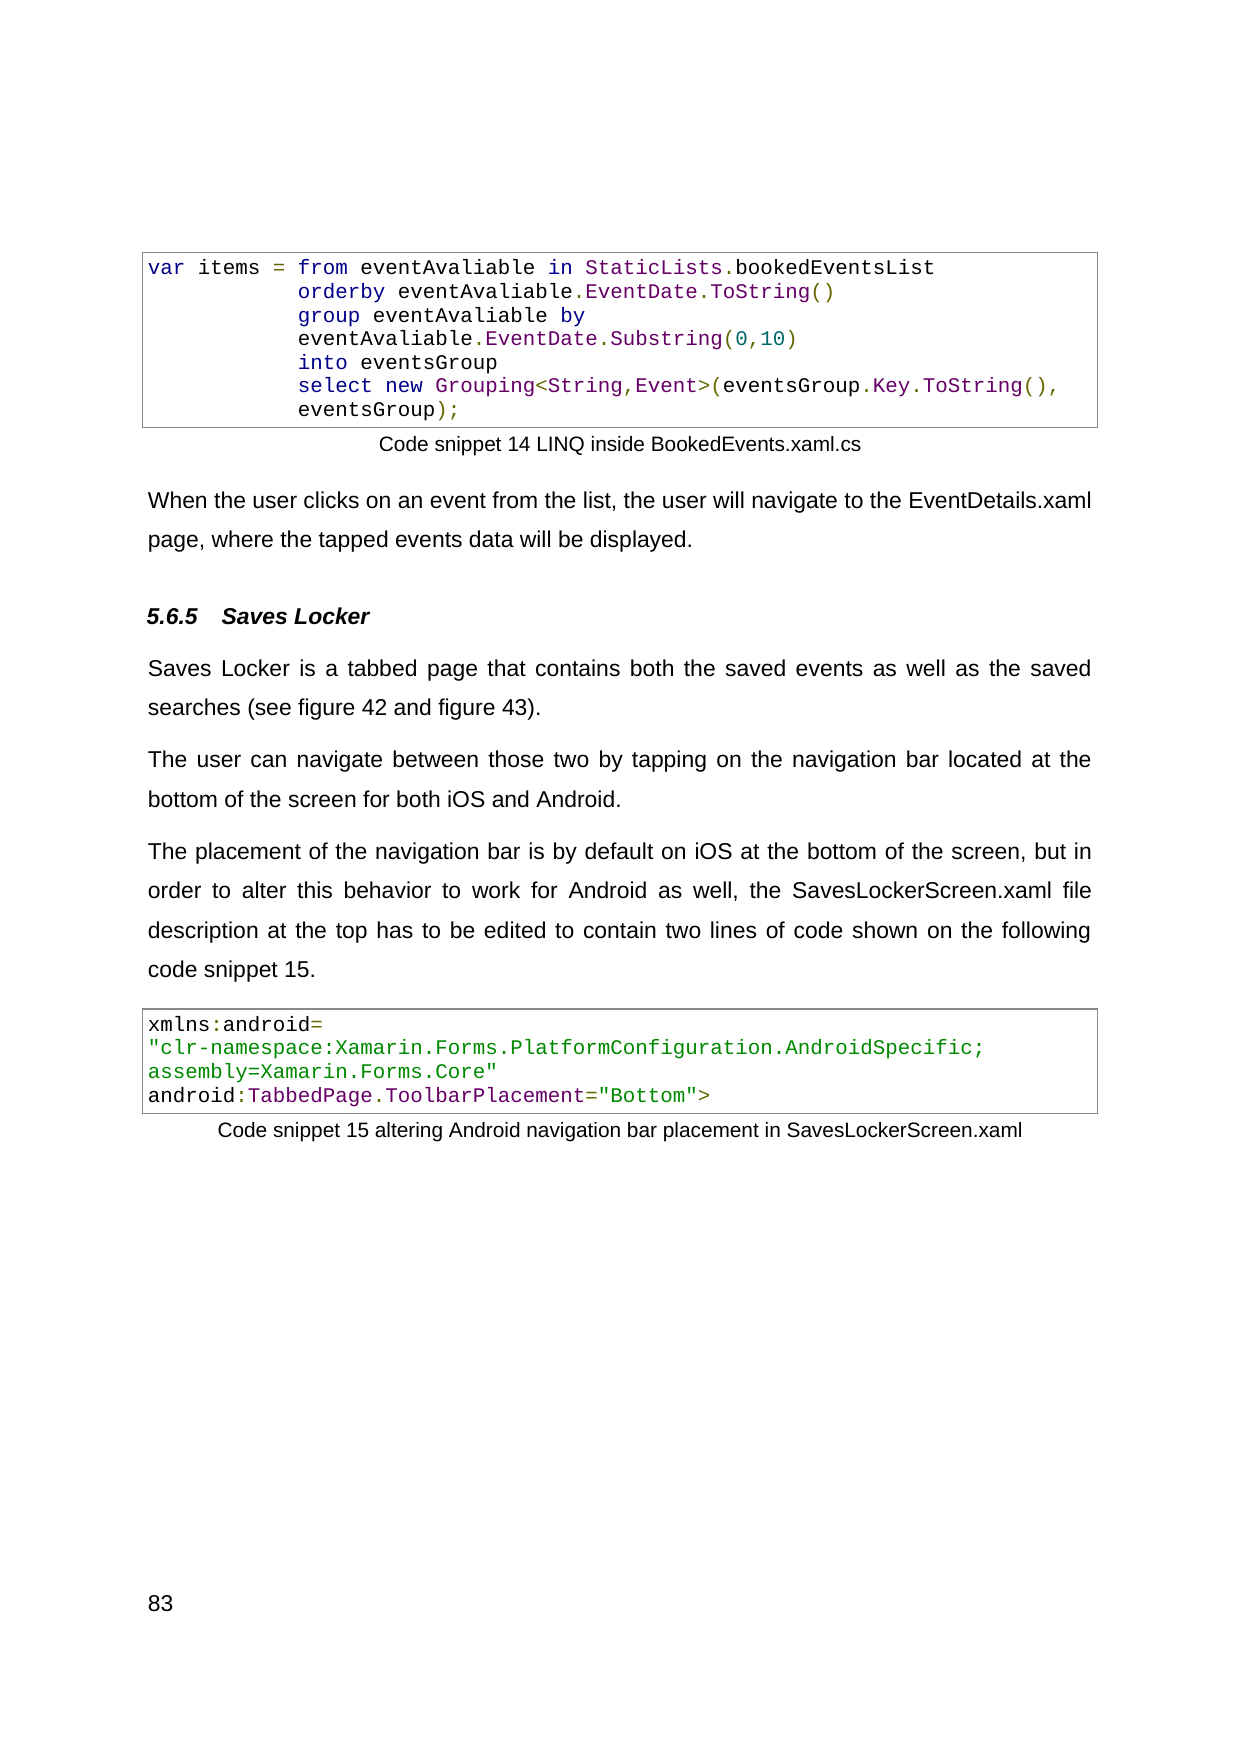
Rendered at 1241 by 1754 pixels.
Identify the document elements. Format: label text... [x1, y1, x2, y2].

text eventsGroup); [143, 393, 1097, 427]
text android:TabbedPage.ToolbarPlacement="Bottom"> [143, 1079, 1097, 1113]
subtitle Saves Locker [146, 603, 1093, 630]
text The user can navigate between those two by tapping on the navigation bar located at the bottom of the screen for both iOS and Android. [148, 746, 1093, 812]
text Saves Locker is a tabbed page that contains both the saved events as well as the saved searches (see figure 42 and figure 43). [148, 655, 1093, 721]
text into eventsGroup [148, 352, 1093, 376]
text group eventAvaliable by [148, 304, 1093, 328]
text var items = from eventAvaliable in StaticLists.bookedEventsList [143, 253, 1097, 281]
text Code snippet 14 LINQ inside BookedEvents.xaml.cs [148, 428, 1093, 458]
text Code snippet 15 altering Android navigation bar placement in SavesLockerScreen.xaml [148, 1114, 1093, 1143]
text "clr-namespace:Xamarin.Forms.PlatformConfiguration.AndroidSpecific; [148, 1037, 1093, 1061]
text When the user clicks on an event from the list, the user will navigate to the EventDetails.xaml page, where the tapped events data will be displayed. [148, 487, 1093, 553]
text orderby eventAvaliable.EventDate.ToString() [148, 281, 1093, 304]
text assembly=Xamarin.Forms.Core" [148, 1061, 1093, 1079]
text The placement of the navigation bar is by default on iOS at the bottom of the screen, but in order to alter this behavior to work for Android as well, the SavesLockerScreen.xaml file description at the top has to be edited to contain two lines of code shown on the following code snippet 15. [148, 838, 1093, 982]
text eventAvaliable.EventDate.Substring(0,10) [148, 328, 1093, 352]
text select new Grouping<String,Event>(eventsGroup.Key.ToString(), [148, 376, 1093, 393]
text xmlns:android= [143, 1010, 1097, 1037]
